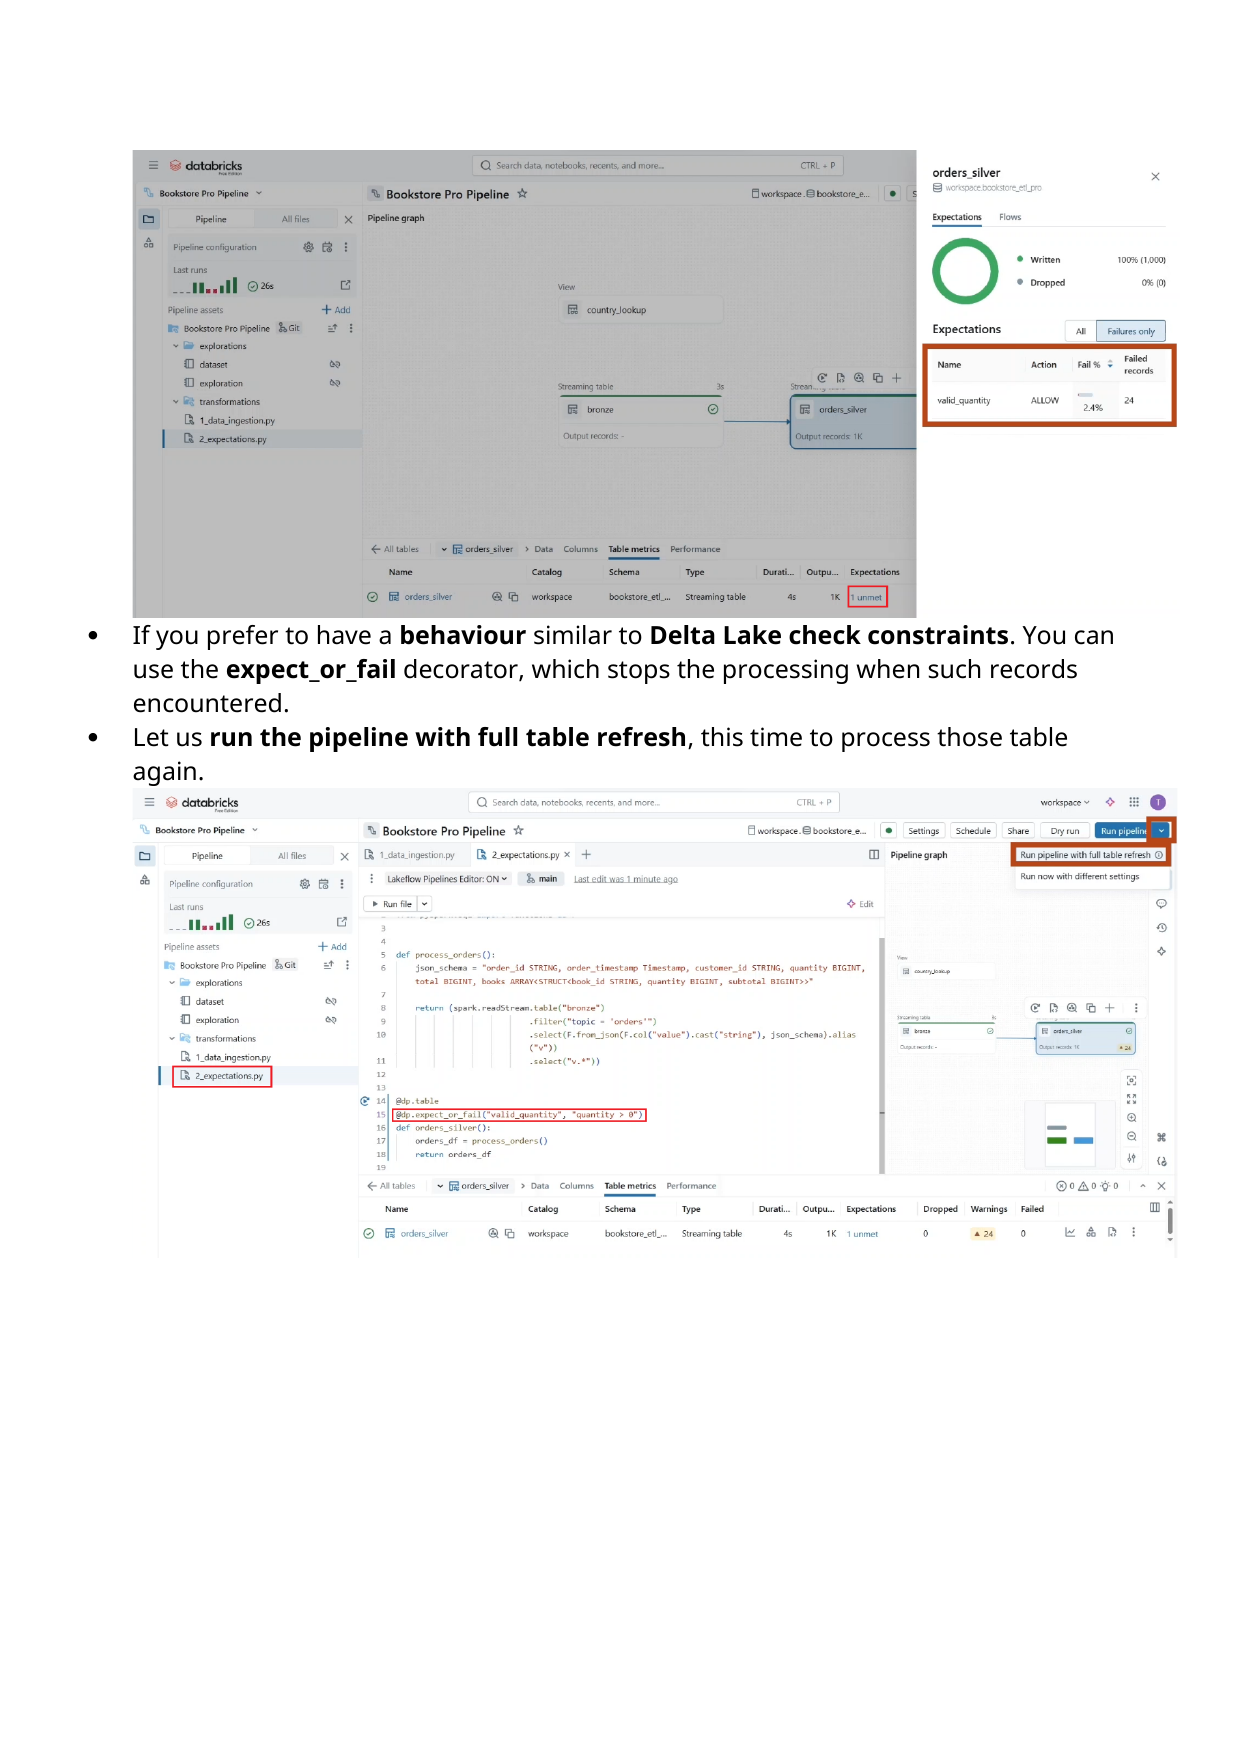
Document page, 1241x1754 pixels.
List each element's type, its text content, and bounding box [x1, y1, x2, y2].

list If you prefer to have a behaviour similar to Delta Lake check constraints. You can use the expect_or_fail decorator, which stops the processing when such records encountered. [89, 618, 1137, 720]
list Let us run the pipeline with full table refresh, this time to process those table again. [89, 720, 1137, 788]
picture [132, 150, 1181, 618]
picture [132, 788, 1181, 1258]
